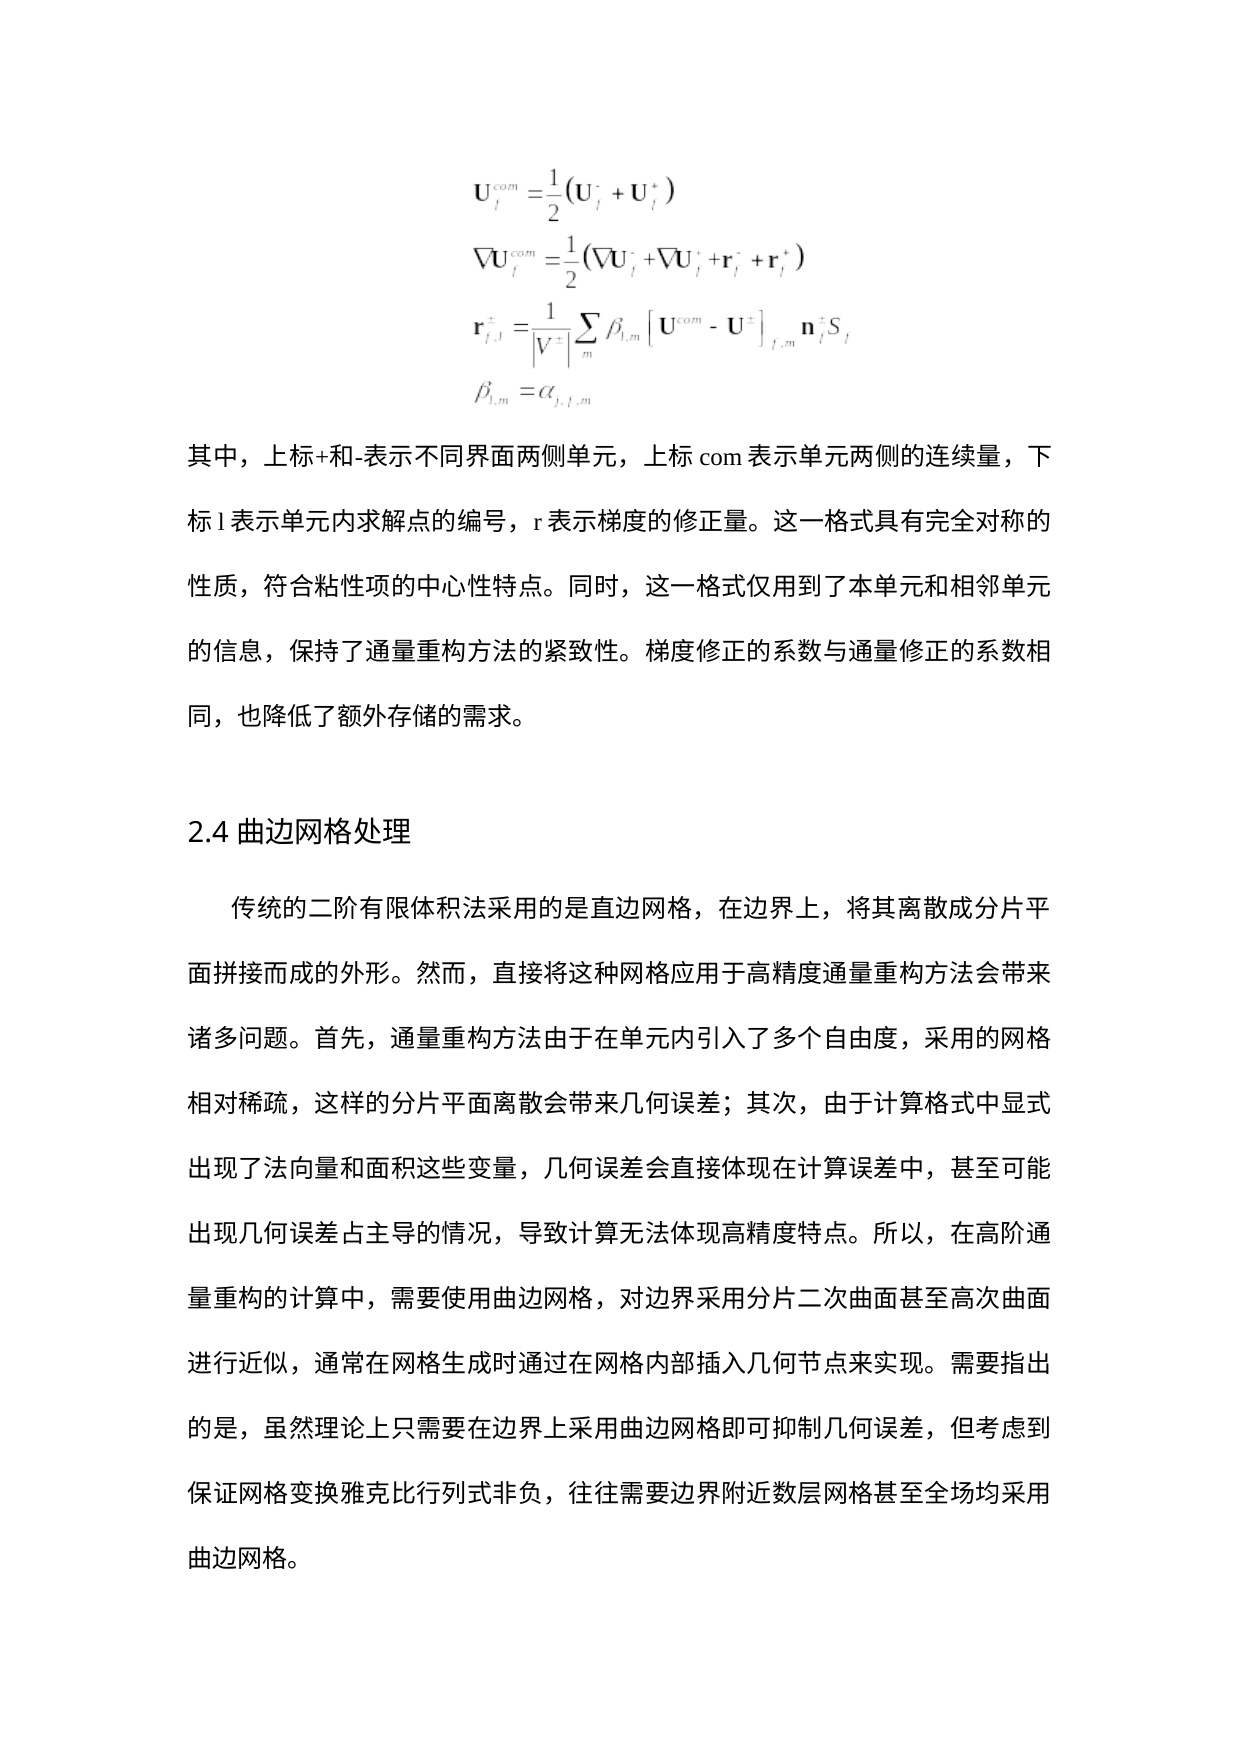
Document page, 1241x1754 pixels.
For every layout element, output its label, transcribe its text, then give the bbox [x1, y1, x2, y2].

text 传统的二阶有限体积法采用的是直边网格，在边界上，将其离散成分片平面拼接而成的外形。然而，直接将这种网格应用于高精度通量重构方法会带来诸多问题。首先，通量重构方法由于在单元内引入了多个自由度，采用的网格相对稀疏，这样的分片平面离散会带来几何误差；其次，由于计算格式中显式出现了法向量和面积这些变量，几何误差会直接体现在计算误差中，甚至可能出现几何误差占主导的情况，导致计算无法体现高精度特点。所以，在高阶通量重构的计算中，需要使用曲边网格，对边界采用分片二次曲面甚至高次曲面进行近似，通常在网格生成时通过在网格内部插入几何节点来实现。需要指出的是，虽然理论上只需要在边界上采用曲边网格即可抑制几何误差，但考虑到保证网格变换雅克比行列式非负，往往需要边界附近数层网格甚至全场均采用曲边网格。 [187, 874, 1053, 1589]
subtitle 2.4 曲边网格处理 [187, 797, 1053, 862]
text 其中，上标+和-表示不同界面两侧单元，上标com表示单元两侧的连续量，下标l表示单元内求解点的编号，r表示梯度的修正量。这一格式具有完全对称的性质，符合粘性项的中心性特点。同时，这一格式仅用到了本单元和相邻单元的信息，保持了通量重构方法的紧致性。梯度修正的系数与通量修正的系数相同，也降低了额外存储的需求。 [187, 422, 1053, 747]
